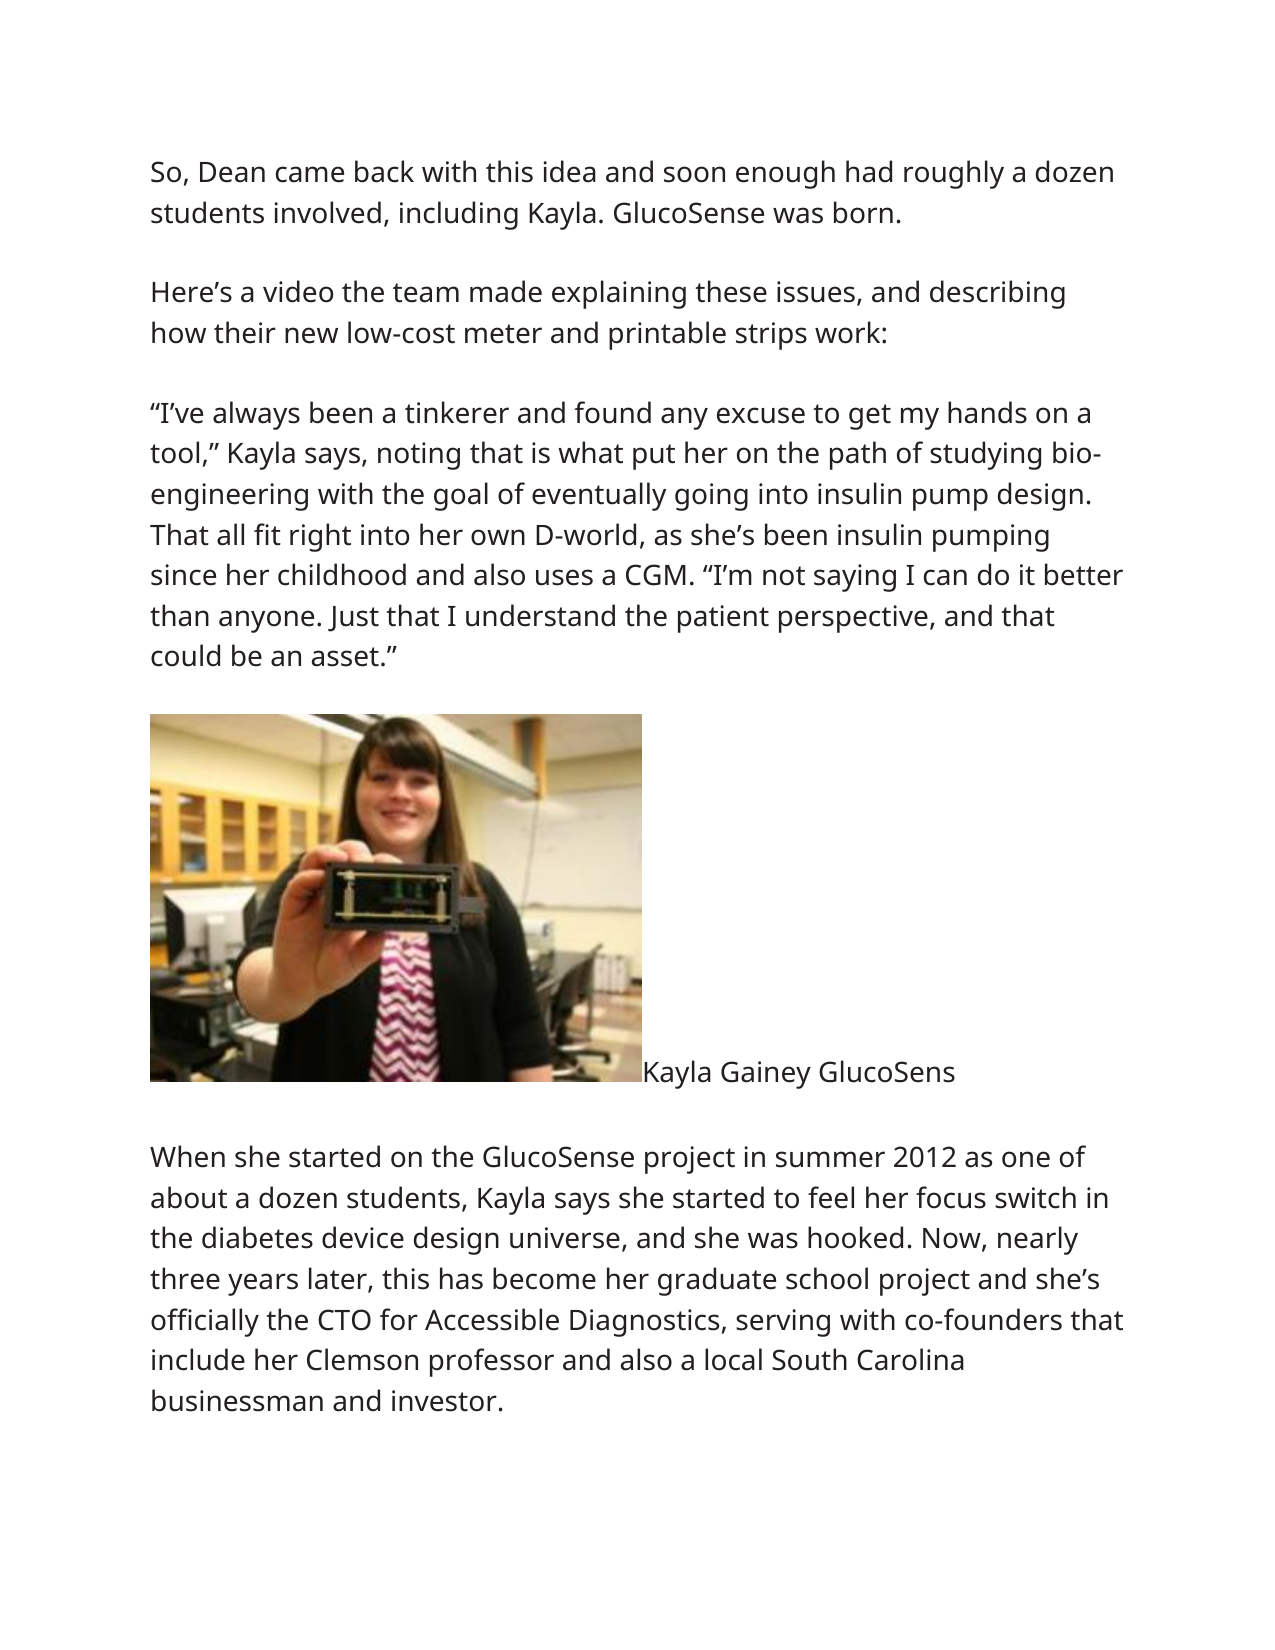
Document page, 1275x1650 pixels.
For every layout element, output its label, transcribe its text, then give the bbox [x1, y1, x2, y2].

text So, Dean came back with this idea and soon enough had roughly a dozen students involved, including Kayla. GlucoSense was born. [150, 150, 1125, 231]
text When she started on the GlucoSense project in summer 2012 as one of about a dozen students, Kayla says she started to feel her focus switch in the diabetes device design universe, and she was hooked. Now, nearly three years later, this has become her graduate school project and she’s officially the CTO for Accessible Diagnostics, serving with co-founders that include her Clemson professor and also a local South Carolina businessman and investor. [150, 1135, 1125, 1419]
text “I’ve always been a tinkerer and found any excuse to get my hands on a tool,” Kayla says, noting that is what put her on the path of studying bio-engineering with the goal of eventually going into insulin pump design. That all fit right into her own D-world, as she’s been insulin pumping since her childhood and also uses a CGM. “I’m not saying I can do it better than anyone. Just that I understand the patient perspective, and that could be an asset.” [150, 391, 1125, 675]
picture [150, 714, 642, 1082]
text Here’s a video the team made explaining these issues, and describing how their new low-cost meter and printable strips work: [150, 270, 1125, 352]
